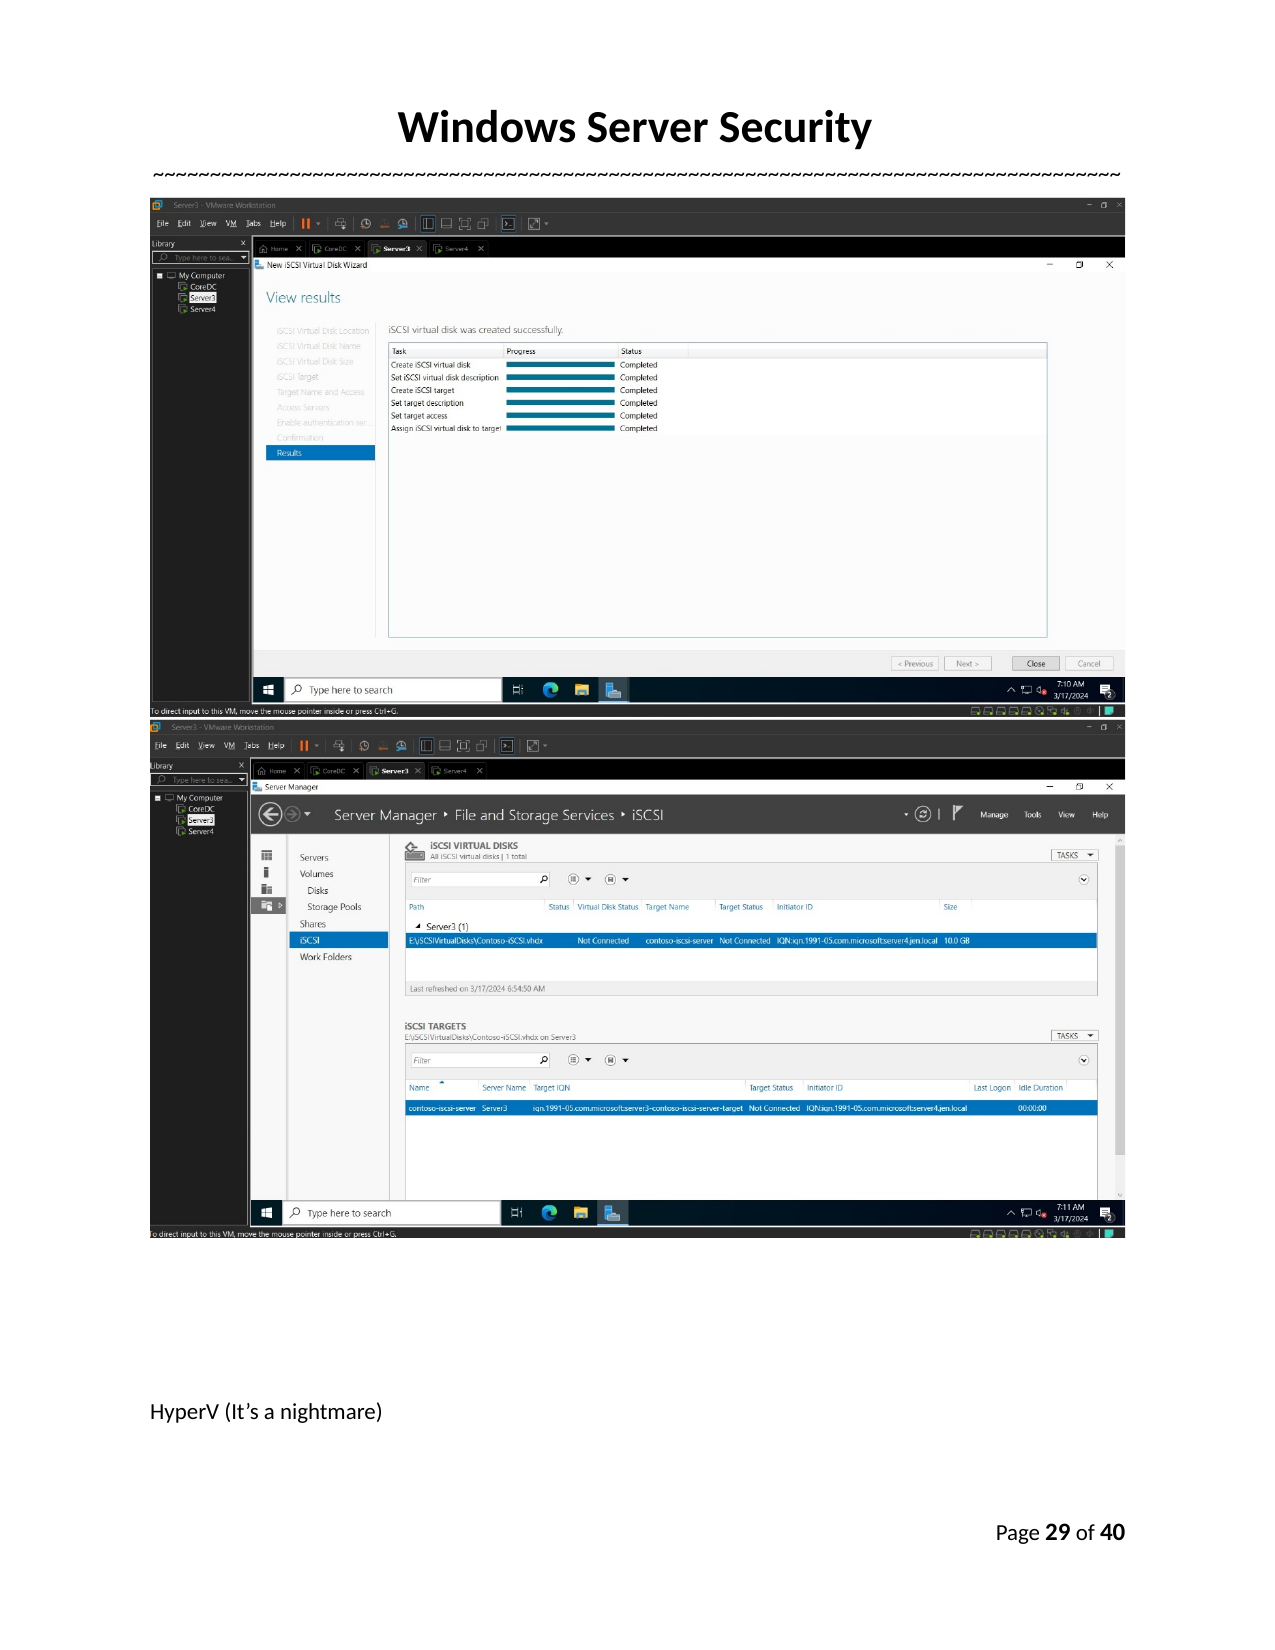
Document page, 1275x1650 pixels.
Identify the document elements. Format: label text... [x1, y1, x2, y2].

picture [150, 197, 1125, 717]
picture [150, 719, 1125, 1238]
text HyperV (It’s a nightmare) [150, 1397, 1125, 1425]
